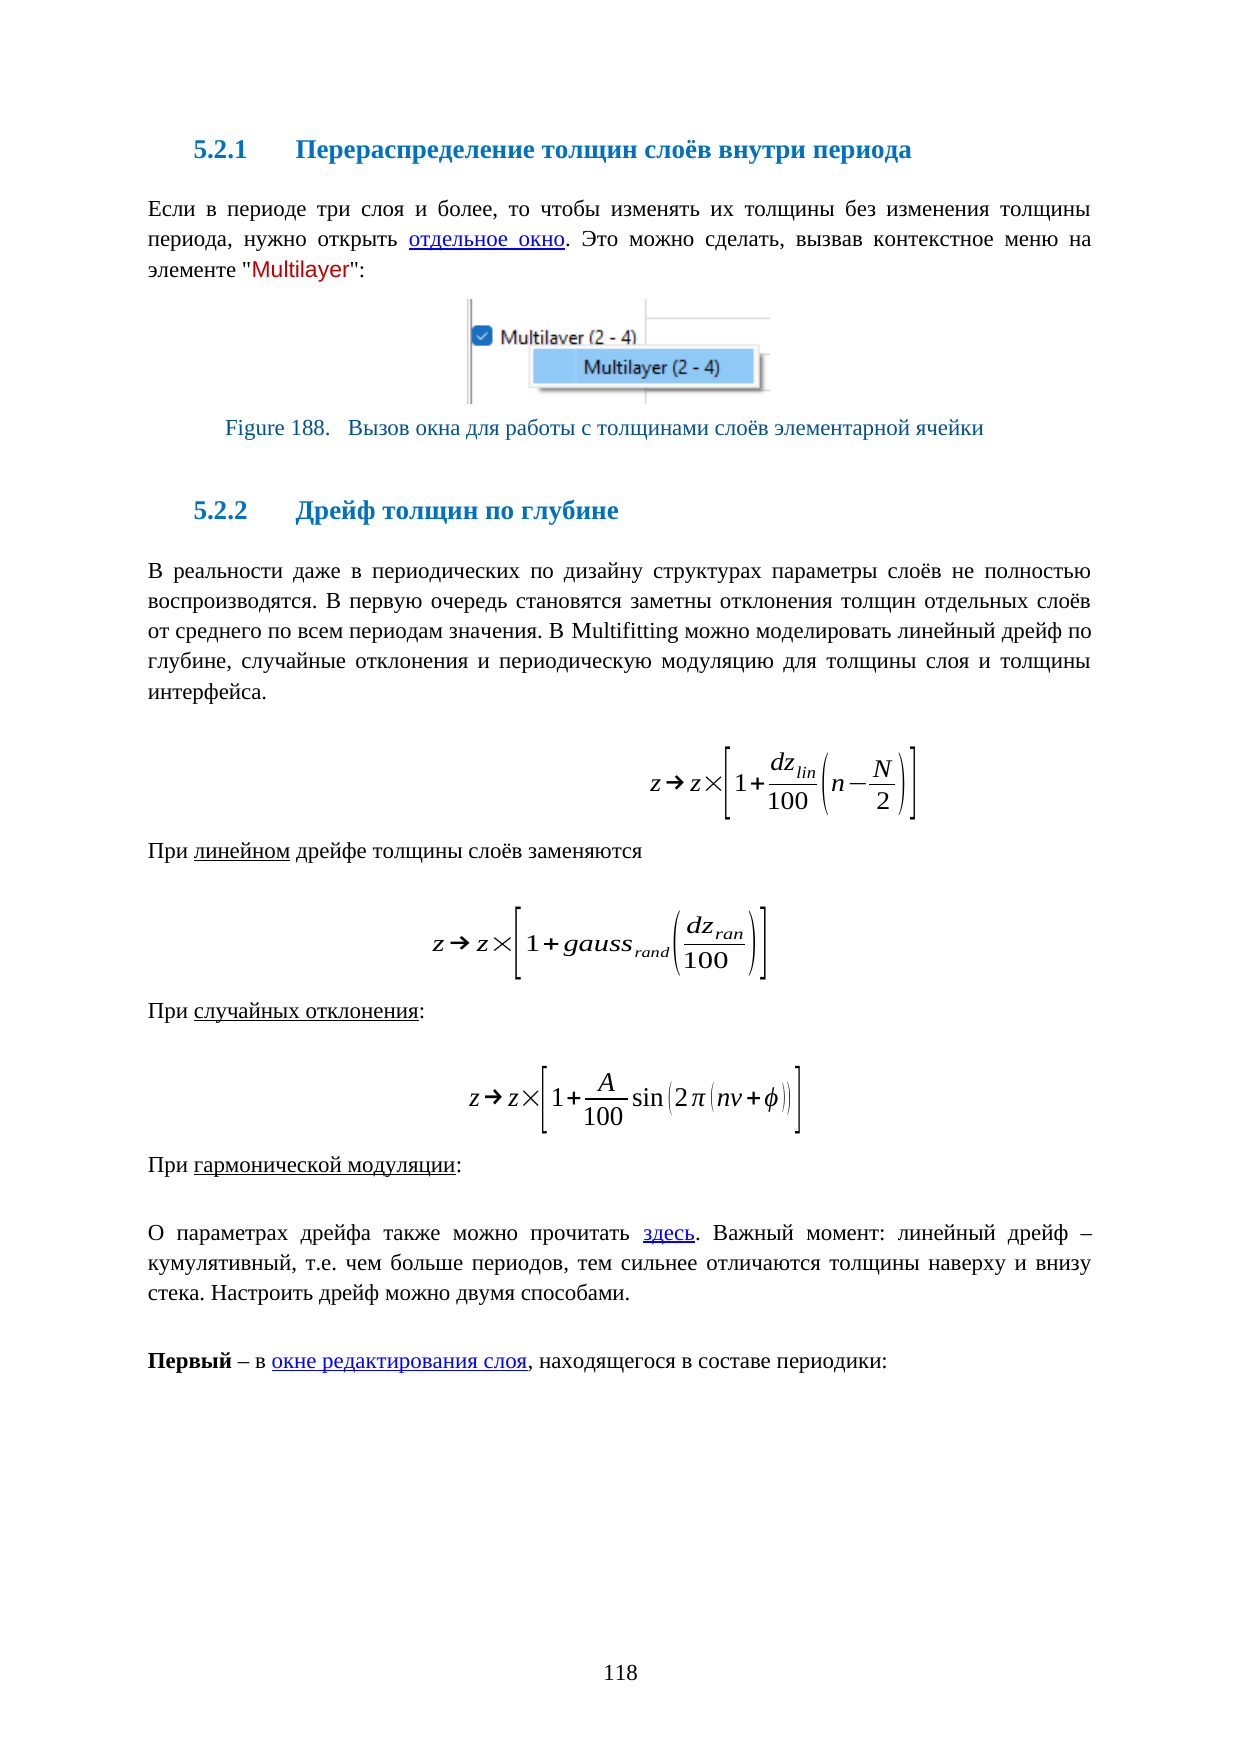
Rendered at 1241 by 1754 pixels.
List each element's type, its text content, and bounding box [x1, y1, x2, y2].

text При гармонической модуляции: [148, 1064, 1093, 1177]
list Вызов окна для работы с толщинами слоёв элементарной ячейки [178, 324, 1093, 441]
text В реальности даже в периодических по дизайну структурах параметры слоёв не полностью воспроизводятся. В первую очередь становятся заметны отклонения толщин отдельных слоёв от среднего по всем периодам значения. В Multifitting можно моделировать линейный дрейф по глубине, случайные отклонения и периодическую модуляцию для толщины слоя и толщины интерфейса. [148, 557, 1093, 704]
subtitle Перераспределение толщин слоёв внутри периода [193, 133, 1093, 164]
text О параметрах дрейфа также можно прочитать здесь. Важный момент: линейный дрейф – кумулятивный, т.е. чем больше периодов, тем сильнее отличаются толщины наверху и внизу стека. Настроить дрейф можно двумя способами. [148, 1219, 1093, 1305]
picture [467, 299, 770, 404]
text Первый – в окне редактирования слоя, находящегося в составе периодики: [148, 1347, 1093, 1373]
subtitle Дрейф толщин по глубине [193, 494, 1093, 526]
text Если в периоде три слоя и более, то чтобы изменять их толщины без изменения толщины периода, нужно открыть отдельное окно. Это можно сделать, вызвав контекстное меню на элементе "Multilayer": [148, 195, 1093, 282]
text При случайных отклонения: [148, 905, 1093, 1023]
text При линейном дрейфе толщины слоёв заменяются [148, 745, 1093, 863]
